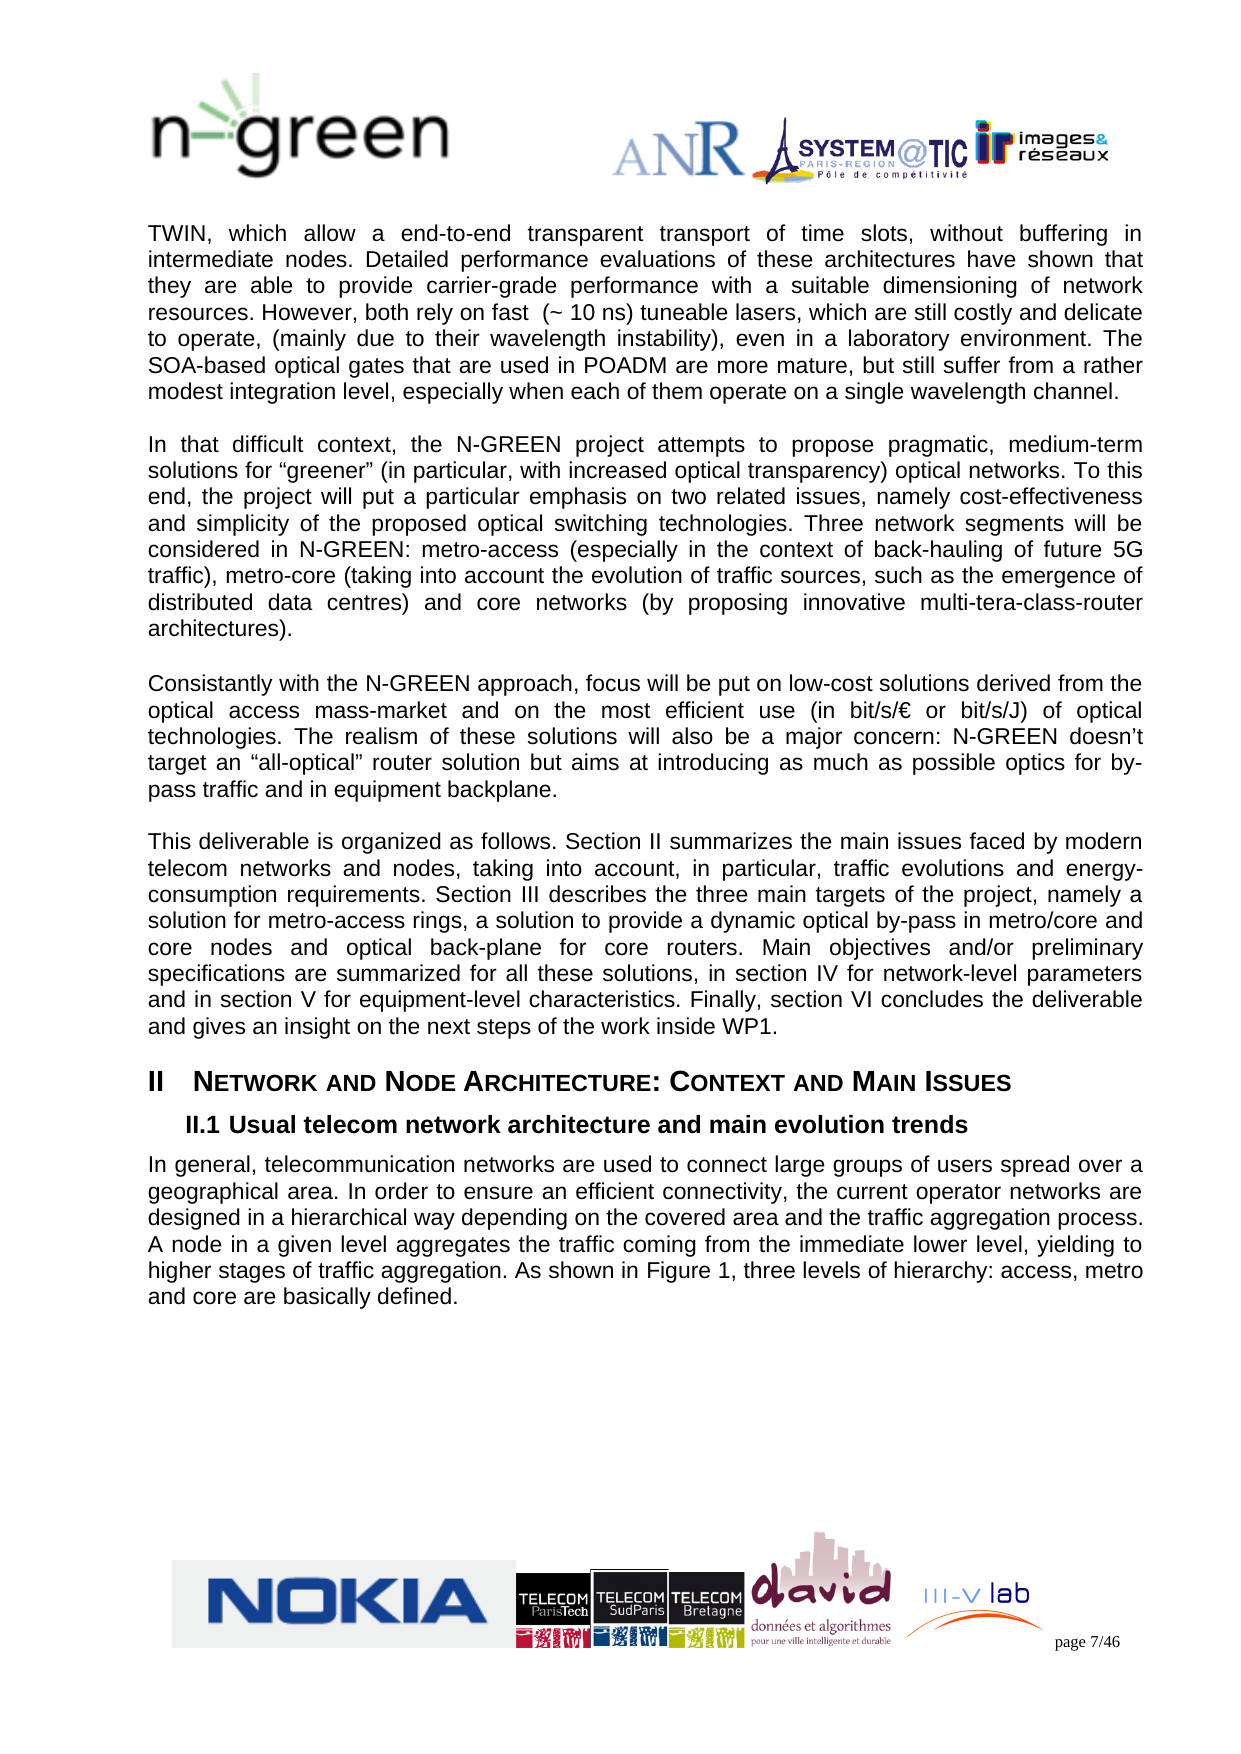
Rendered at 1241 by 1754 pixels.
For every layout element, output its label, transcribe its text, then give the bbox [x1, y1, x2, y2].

picture [975, 93, 1109, 191]
subtitle Network and Node Architecture: Context and Main Issues [148, 1064, 1144, 1098]
text Consistantly with the N-GREEN approach, focus will be put on low-cost solutions derived from the optical access mass-market and on the most efficient use (in bit/s/€ or bit/s/J) of optical technologies. The realism of these solutions will also be a major concern: N-GREEN doesn’t target an “all-optical” router solution but aims at introducing as much as possible optics for by-pass traffic and in equipment backplane. [148, 670, 1144, 802]
text In that difficult context, the N-GREEN project attempts to propose pragmatic, medium-term solutions for “greener” (in particular, with increased optical transparency) optical networks. To this end, the project will put a particular emphasis on two related issues, namely cost-effectiveness and simplicity of the proposed optical switching technologies. Three network segments will be considered in N-GREEN: metro-access (especially in the context of back-hauling of future 5G traffic), metro-core (taking into account the evolution of traffic sources, such as the emergence of distributed data centres) and core networks (by proposing innovative multi-tera-class-router architectures). [148, 431, 1144, 641]
picture [171, 1529, 1055, 1648]
text This deliverable is organized as follows. Section II summarizes the main issues faced by modern telecom networks and nodes, taking into account, in particular, traffic evolutions and energy-consumption requirements. Section III describes the three main targets of the project, namely a solution for metro-access rings, a solution to provide a dynamic optical by-pass in metro/core and core nodes and optical back-plane for core routers. Main objectives and/or preliminary specifications are summarized for all these solutions, in section IV for network-level parameters and in section V for equipment-level characteristics. Finally, section VI concludes the deliverable and gives an insight on the next steps of the work inside WP1. [148, 828, 1144, 1039]
subtitle Usual telecom network architecture and main evolution trends [185, 1110, 1144, 1139]
text In general, telecommunication networks are used to connect large groups of users spread over a geographical area. In order to ensure an efficient connectivity, the current operator networks are designed in a hierarchical way depending on the covered area and the traffic aggregation process. A node in a given level aggregates the traffic coming from the immediate lower level, yielding to higher stages of traffic aggregation. As shown in Figure 1, three levels of hierarchy: access, metro and core are basically defined. [148, 1151, 1144, 1309]
picture [147, 73, 454, 191]
